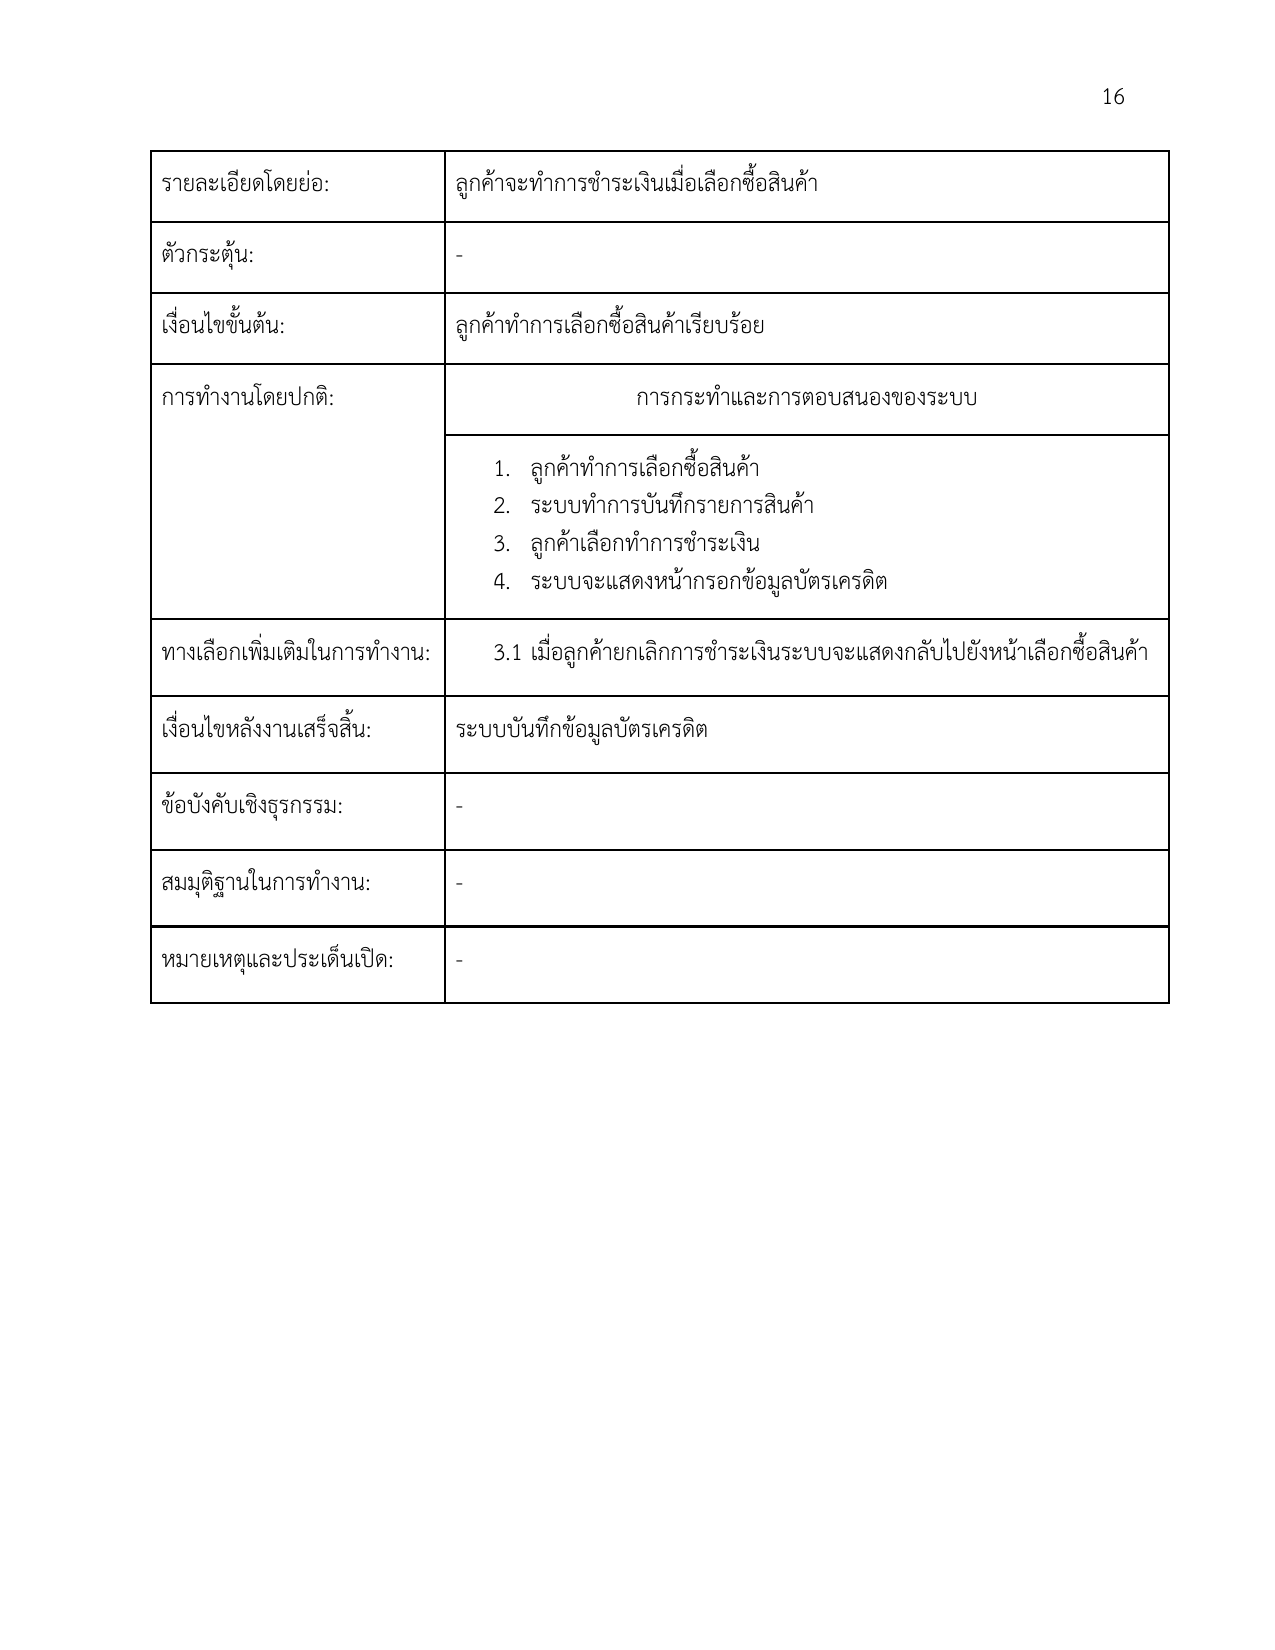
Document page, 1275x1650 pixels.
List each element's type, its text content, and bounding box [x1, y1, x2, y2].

table_cell - [446, 851, 1168, 925]
table_cell ลูกค้าทำการเลือกซื้อสินค้า ระบบทำการบันทึกรายการสินค้า ลูกค้าเลือกทำการชำระเงิน ระบบจะแสดงหน้ากรอกข้อมูลบัตรเครดิต [446, 436, 1168, 618]
table_cell เงื่อนไขหลังงานเสร็จสิ้น: [152, 697, 444, 772]
table_cell รายละเอียดโดยย่อ: [152, 152, 444, 221]
table_cell สมมุติฐานในการทำงาน: [152, 851, 444, 925]
table_cell เงื่อนไขขั้นต้น: [152, 294, 444, 363]
table_cell ลูกค้าทำการเลือกซื้อสินค้าเรียบร้อย [446, 294, 1168, 363]
table_cell การทำงานโดยปกติ: [152, 365, 444, 618]
table_cell - [446, 928, 1168, 1002]
table_cell ลูกค้าจะทำการชำระเงินเมื่อเลือกซื้อสินค้า [446, 152, 1168, 221]
table_cell เมื่อลูกค้ายกเลิกการชำระเงินระบบจะแสดงกลับไปยังหน้าเลือกซื้อสินค้า [446, 620, 1168, 695]
table_cell ระบบบันทึกข้อมูลบัตรเครดิต [446, 697, 1168, 772]
table_cell ข้อบังคับเชิงธุรกรรม: [152, 774, 444, 849]
table_cell ทางเลือกเพิ่มเติมในการทํางาน: [152, 620, 444, 695]
table_cell ตัวกระตุ้น: [152, 223, 444, 292]
table_cell - [446, 223, 1168, 292]
table_cell การกระทําและการตอบสนองของระบบ [446, 365, 1168, 434]
table_cell - [446, 774, 1168, 849]
table_cell หมายเหตุและประเด็นเปิด: [152, 928, 444, 1002]
